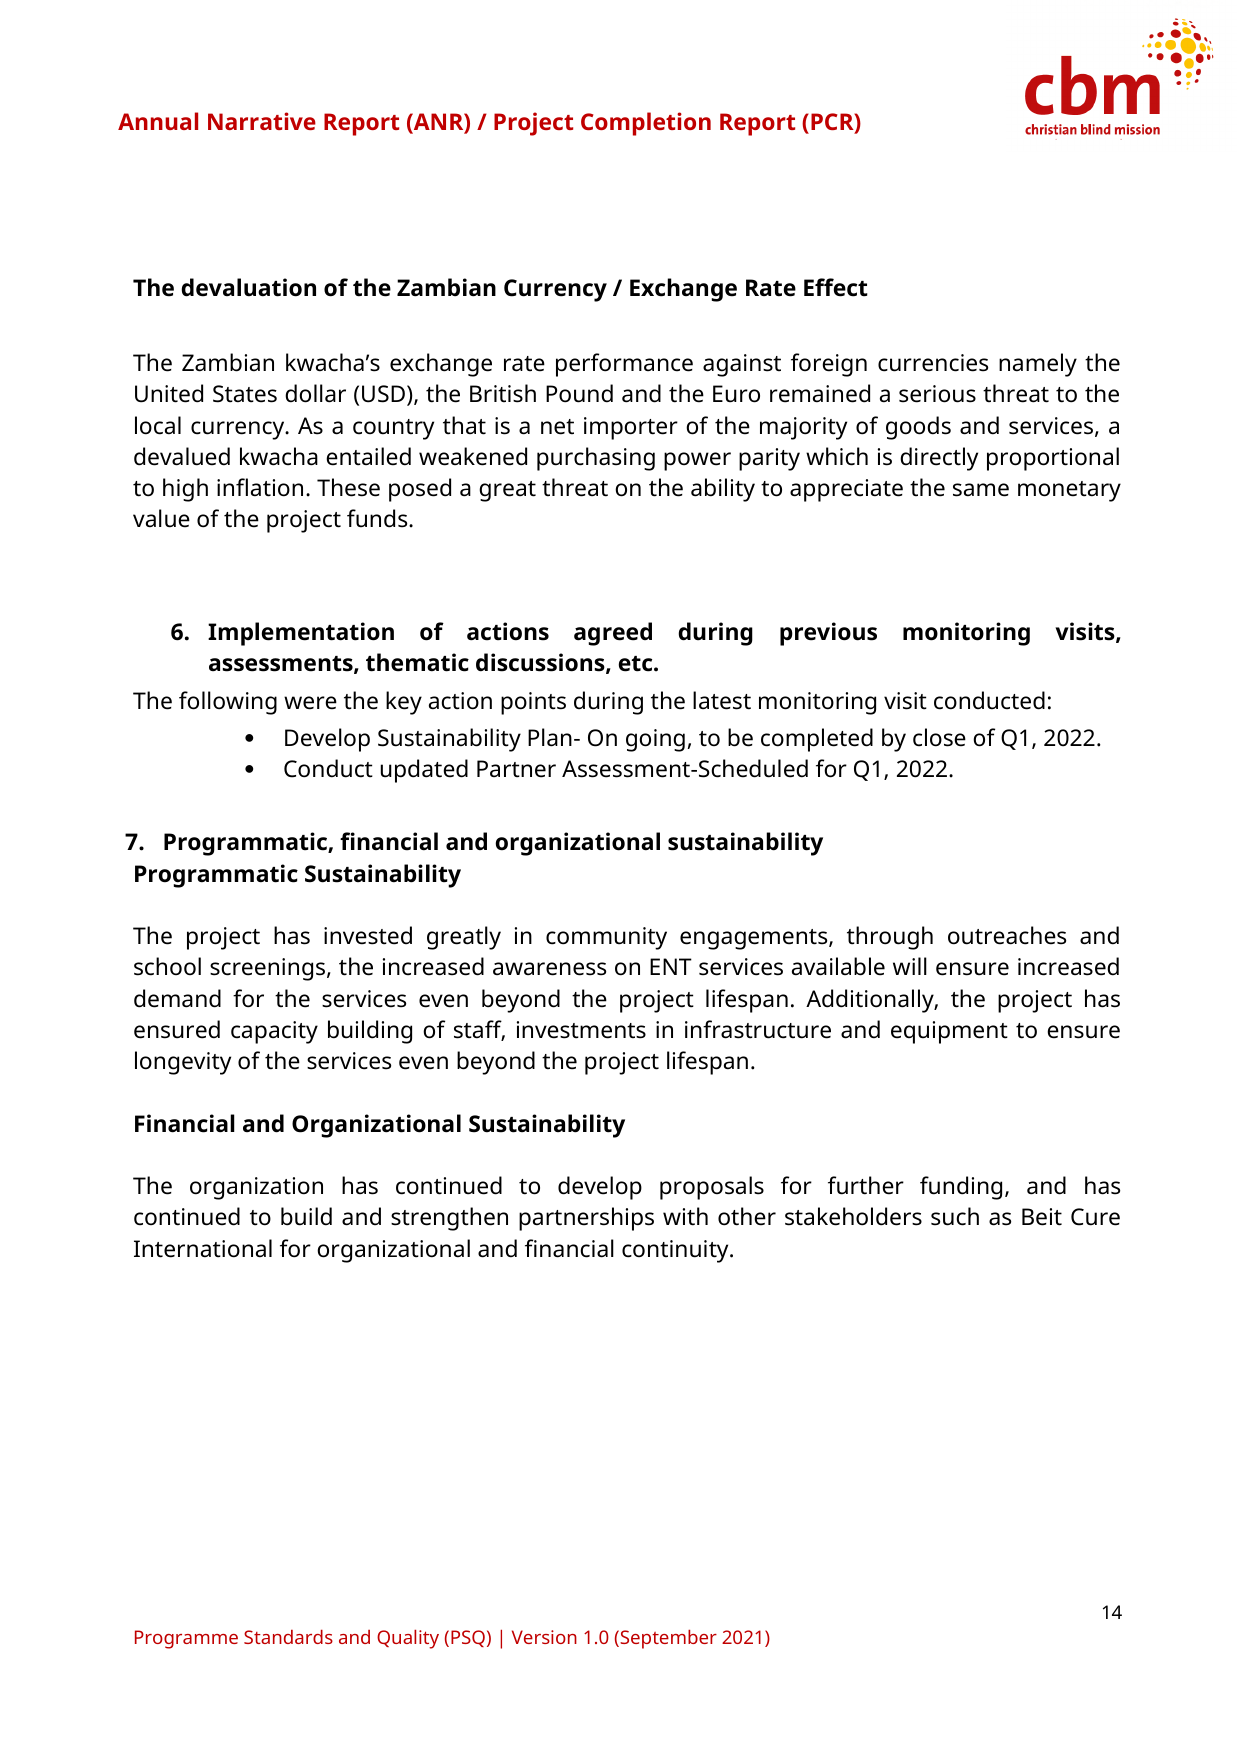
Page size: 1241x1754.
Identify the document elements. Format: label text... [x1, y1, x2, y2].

list Conduct updated Partner Assessment-Scheduled for Q1, 2022. [245, 753, 1122, 784]
text The following were the key action points during the latest monitoring visit conducted: [133, 684, 1122, 716]
text The project has invested greatly in community engagements, through outreaches and school screenings, the increased awareness on ENT services available will ensure increased demand for the services even beyond the project lifespan. Additionally, the project has ensured capacity building of staff, investments in infrastructure and equipment to ensure longevity of the services even beyond the project lifespan. [133, 920, 1122, 1076]
subtitle Programmatic, financial and organizational sustainability [125, 826, 1122, 857]
text The organization has continued to develop proposals for further funding, and has continued to build and strengthen partnerships with other stakeholders such as Beit Cure International for organizational and financial continuity. [133, 1170, 1122, 1264]
list Develop Sustainability Plan- On going, to be completed by close of Q1, 2022. [245, 722, 1122, 753]
picture [1005, 0, 1238, 152]
text The Zambian kwacha’s exchange rate performance against foreign currencies namely the United States dollar (USD), the British Pound and the Euro remained a serious threat to the local currency. As a country that is a net importer of the majority of goods and services, a devalued kwacha entailed weakened purchasing power parity which is directly proportional to high inflation. These posed a great threat on the ability to appreciate the same monetary value of the project funds. [133, 347, 1122, 534]
text Programmatic Sustainability [133, 857, 1122, 889]
text Financial and Organizational Sustainability [133, 1107, 1122, 1139]
list Implementation of actions agreed during previous monitoring visits, assessments, thematic discussions, etc. [170, 616, 1122, 678]
text The devaluation of the Zambian Currency / Exchange Rate Effect [133, 272, 1122, 303]
